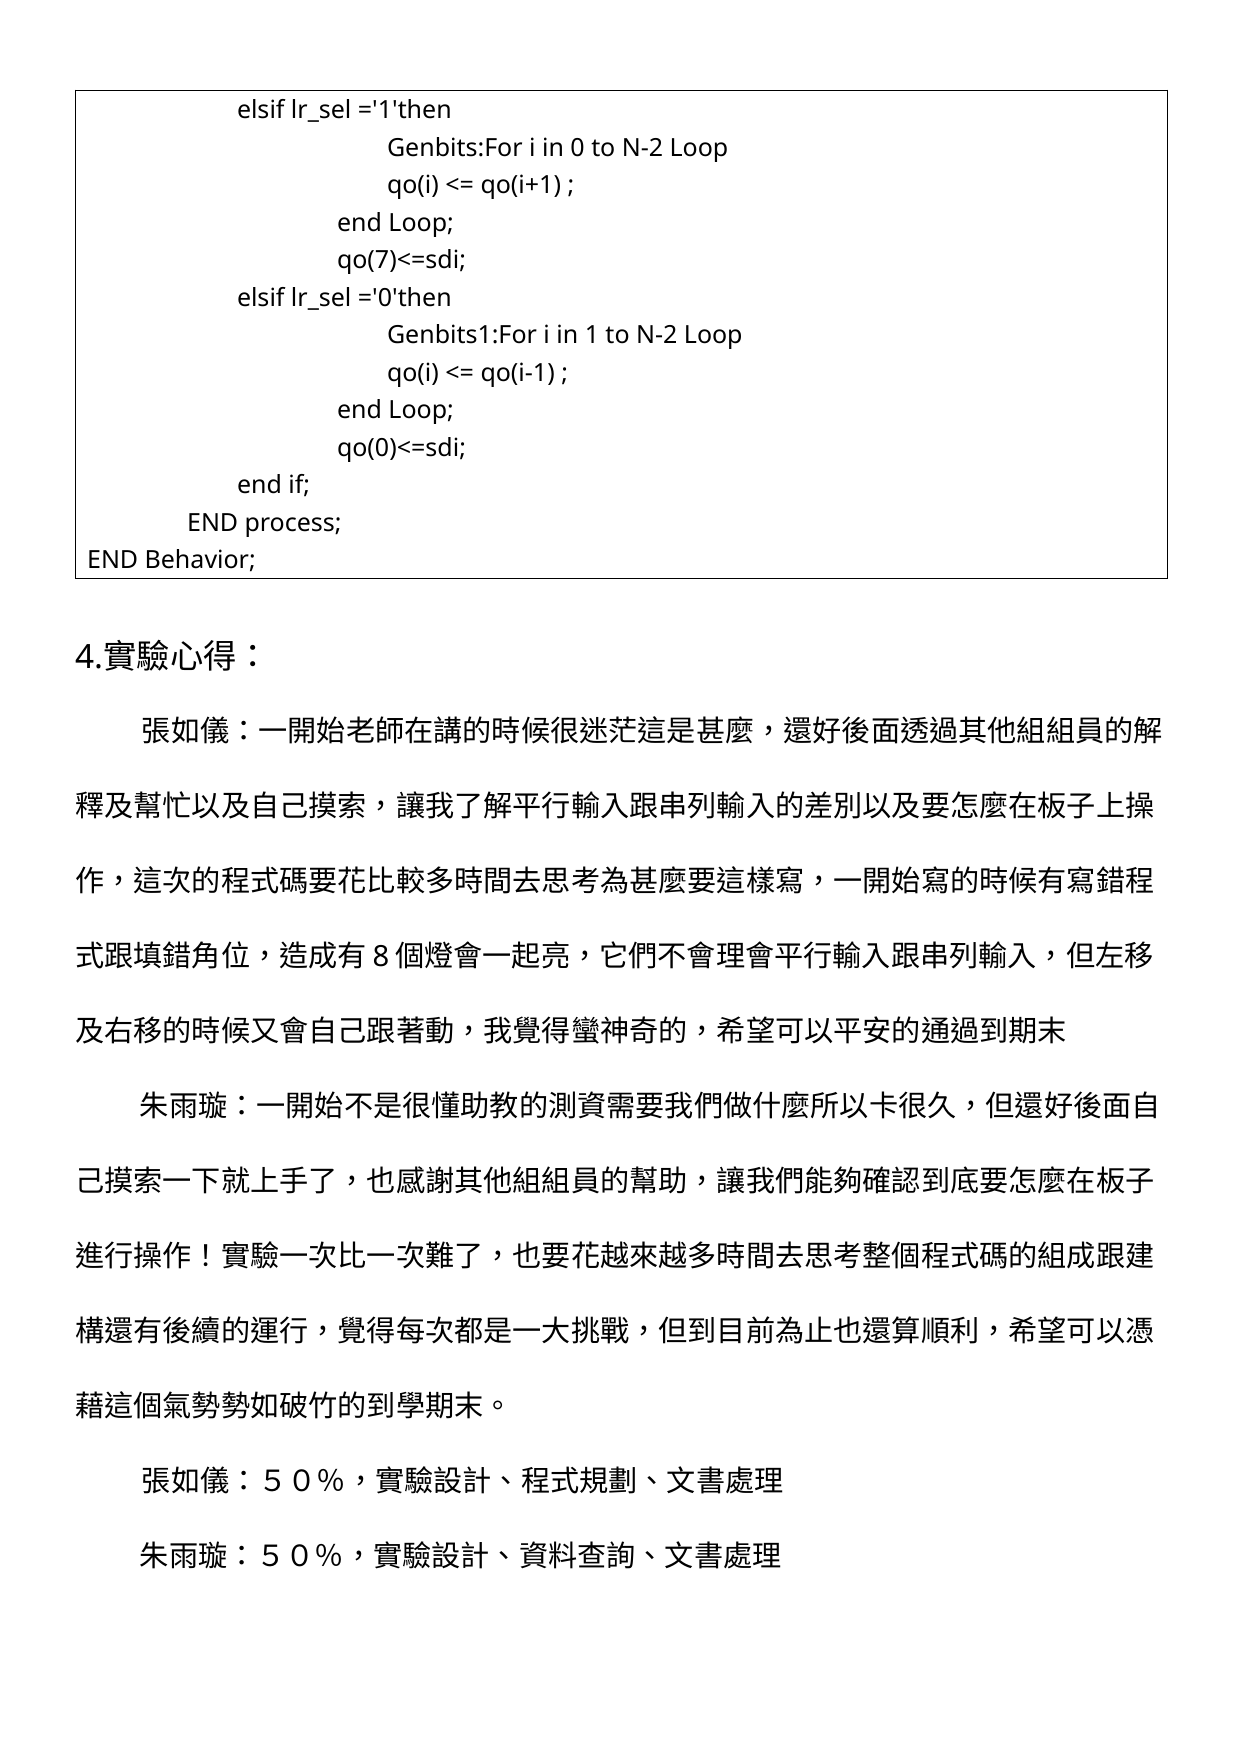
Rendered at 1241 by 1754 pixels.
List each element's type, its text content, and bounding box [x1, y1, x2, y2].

text 張如儀：５０％，實驗設計、程式規劃、文書處理 [75, 1442, 1165, 1517]
text 張如儀：一開始老師在講的時候很迷茫這是甚麼，還好後面透過其他組組員的解釋及幫忙以及自己摸索，讓我了解平行輸入跟串列輸入的差別以及要怎麼在板子上操作，這次的程式碼要花比較多時間去思考為甚麼要這樣寫，一開始寫的時候有寫錯程式跟填錯角位，造成有8個燈會一起亮，它們不會理會平行輸入跟串列輸入，但左移及右移的時候又會自己跟著動，我覺得蠻神奇的，希望可以平安的通過到期末 [75, 692, 1165, 1067]
text 朱雨璇：一開始不是很懂助教的測資需要我們做什麼所以卡很久，但還好後面自己摸索一下就上手了，也感謝其他組組員的幫助，讓我們能夠確認到底要怎麼在板子進行操作！實驗一次比一次難了，也要花越來越多時間去思考整個程式碼的組成跟建構還有後續的運行，覺得每次都是一大挑戰，但到目前為止也還算順利，希望可以憑藉這個氣勢勢如破竹的到學期末。 [75, 1067, 1165, 1442]
text 4.實驗心得： [75, 617, 1165, 692]
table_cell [76, 91, 1167, 578]
text 朱雨璇：５０％，實驗設計、資料查詢、文書處理 [75, 1517, 1165, 1592]
